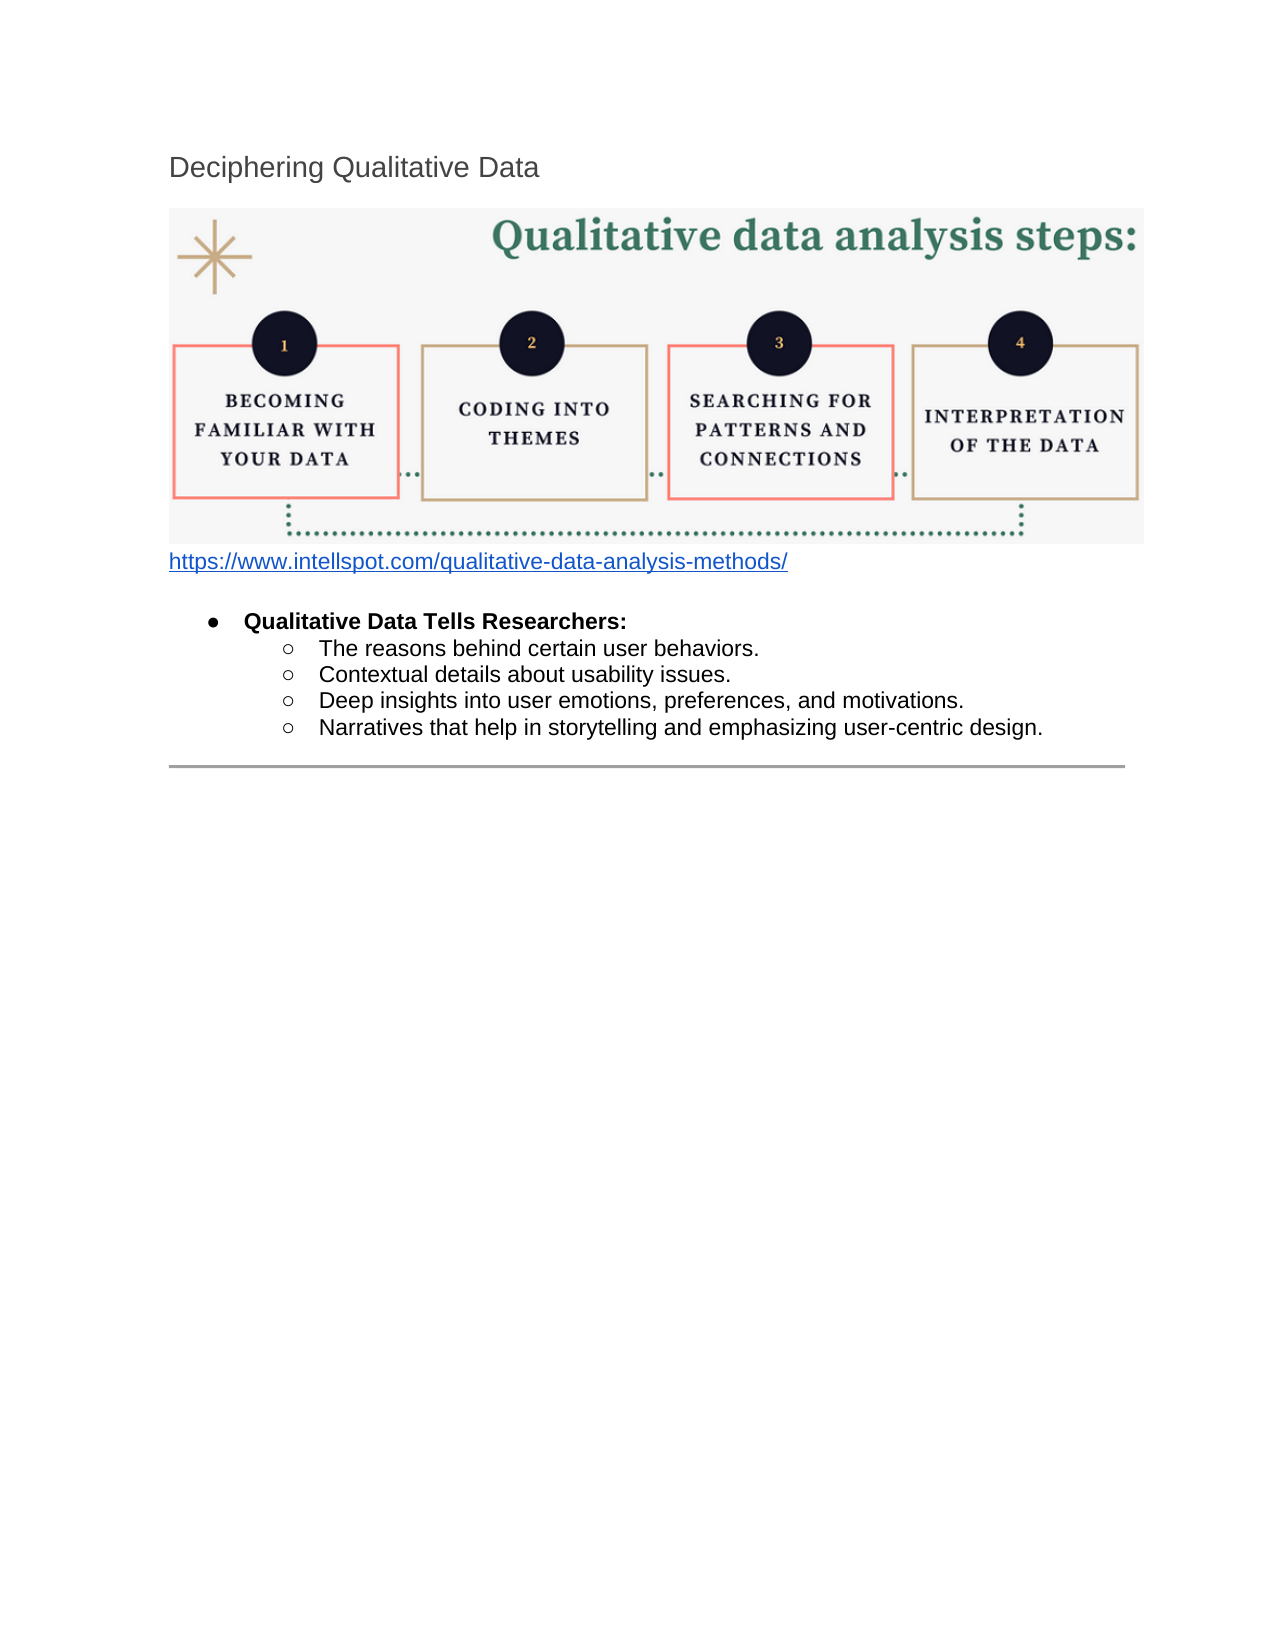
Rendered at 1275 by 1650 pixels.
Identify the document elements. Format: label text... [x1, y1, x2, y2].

list Narratives that help in storytelling and emphasizing user-centric design. [281, 714, 1125, 740]
list The reasons behind certain user behaviors. [281, 634, 1125, 661]
list Deep insights into user emotions, preferences, and motivations. [281, 687, 1125, 714]
text https://www.intellspot.com/qualitative-data-analysis-methods/ [169, 548, 1125, 574]
picture [168, 208, 1144, 544]
list Contextual details about usability issues. [281, 661, 1125, 687]
subtitle Deciphering Qualitative Data [169, 150, 1125, 183]
list Qualitative Data Tells Researchers: [206, 608, 1125, 634]
